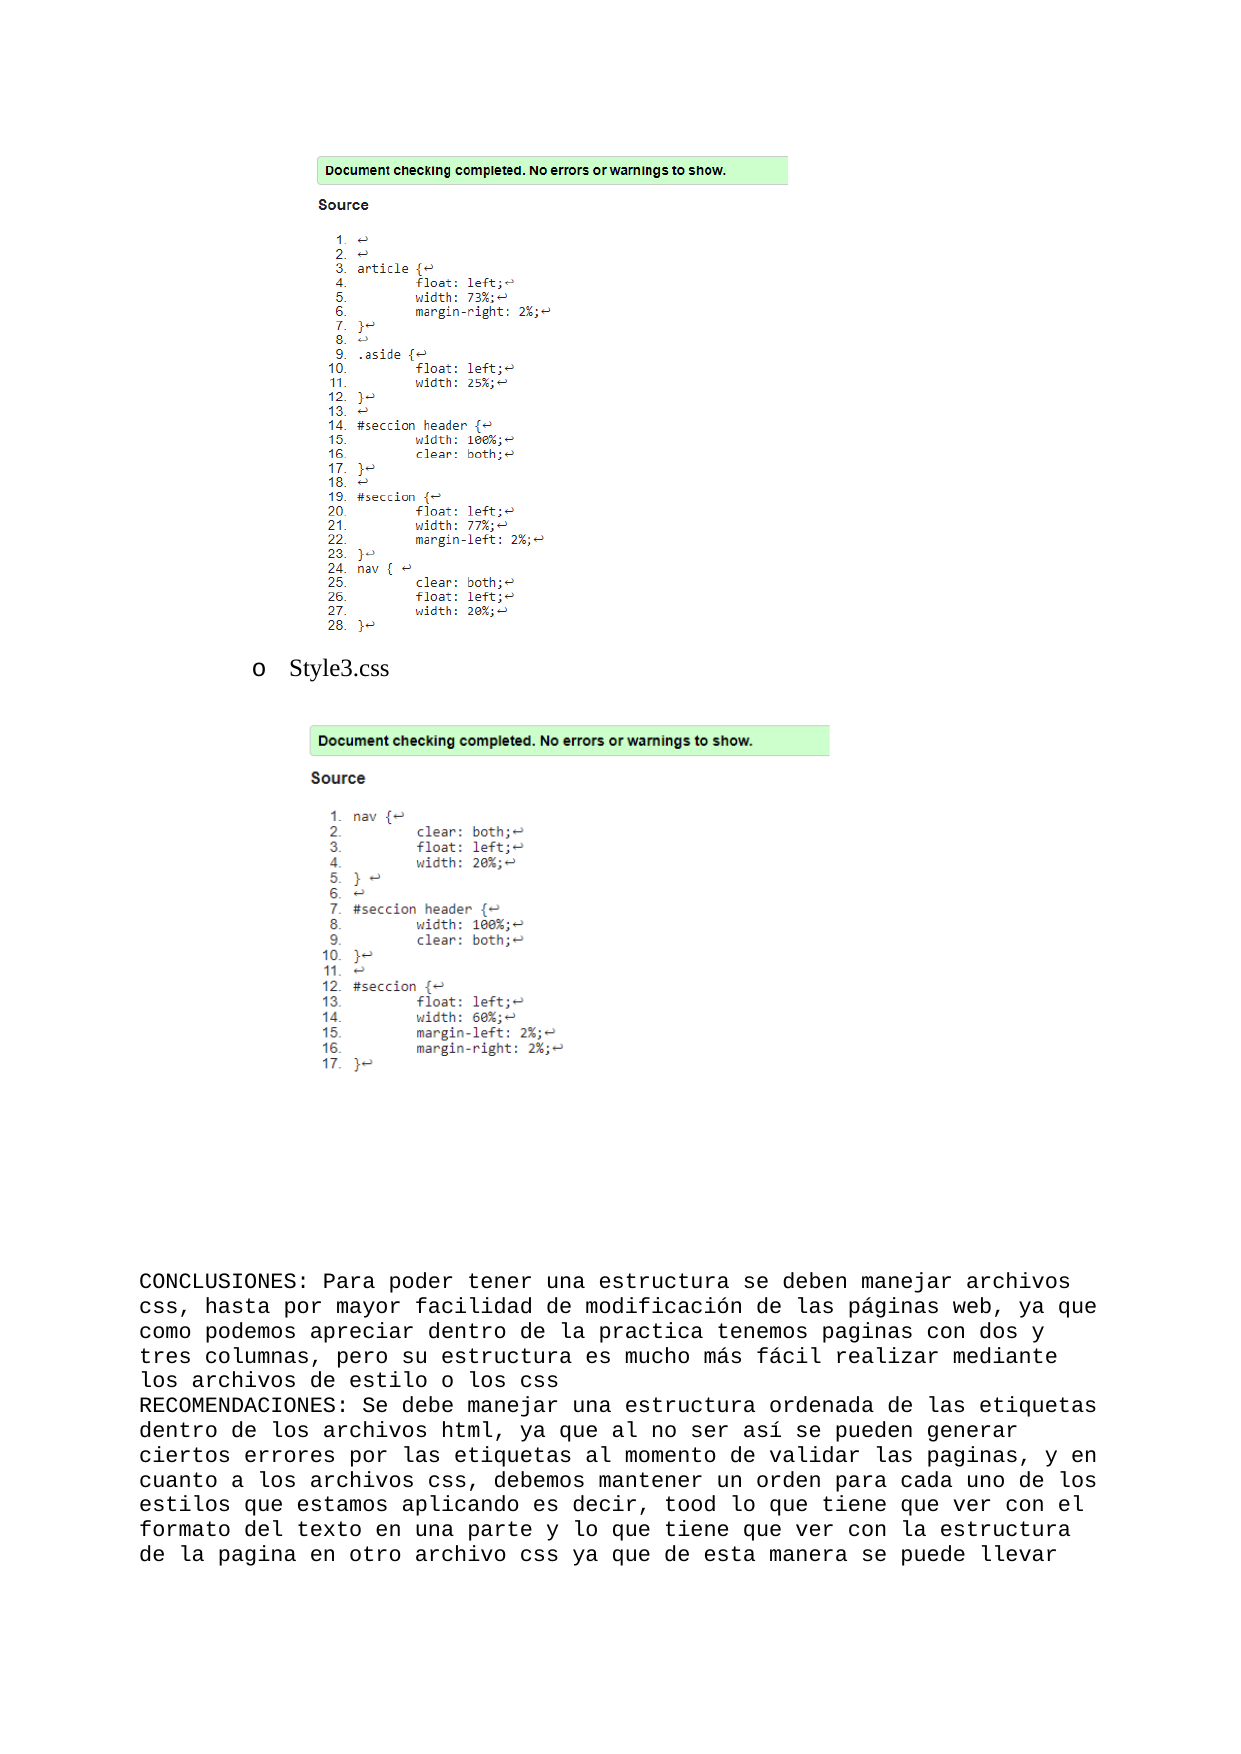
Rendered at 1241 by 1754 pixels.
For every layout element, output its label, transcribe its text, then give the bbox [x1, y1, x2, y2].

picture [288, 147, 789, 651]
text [139, 1271, 1101, 1568]
list Style3.css [251, 653, 1101, 684]
picture [288, 686, 830, 1090]
